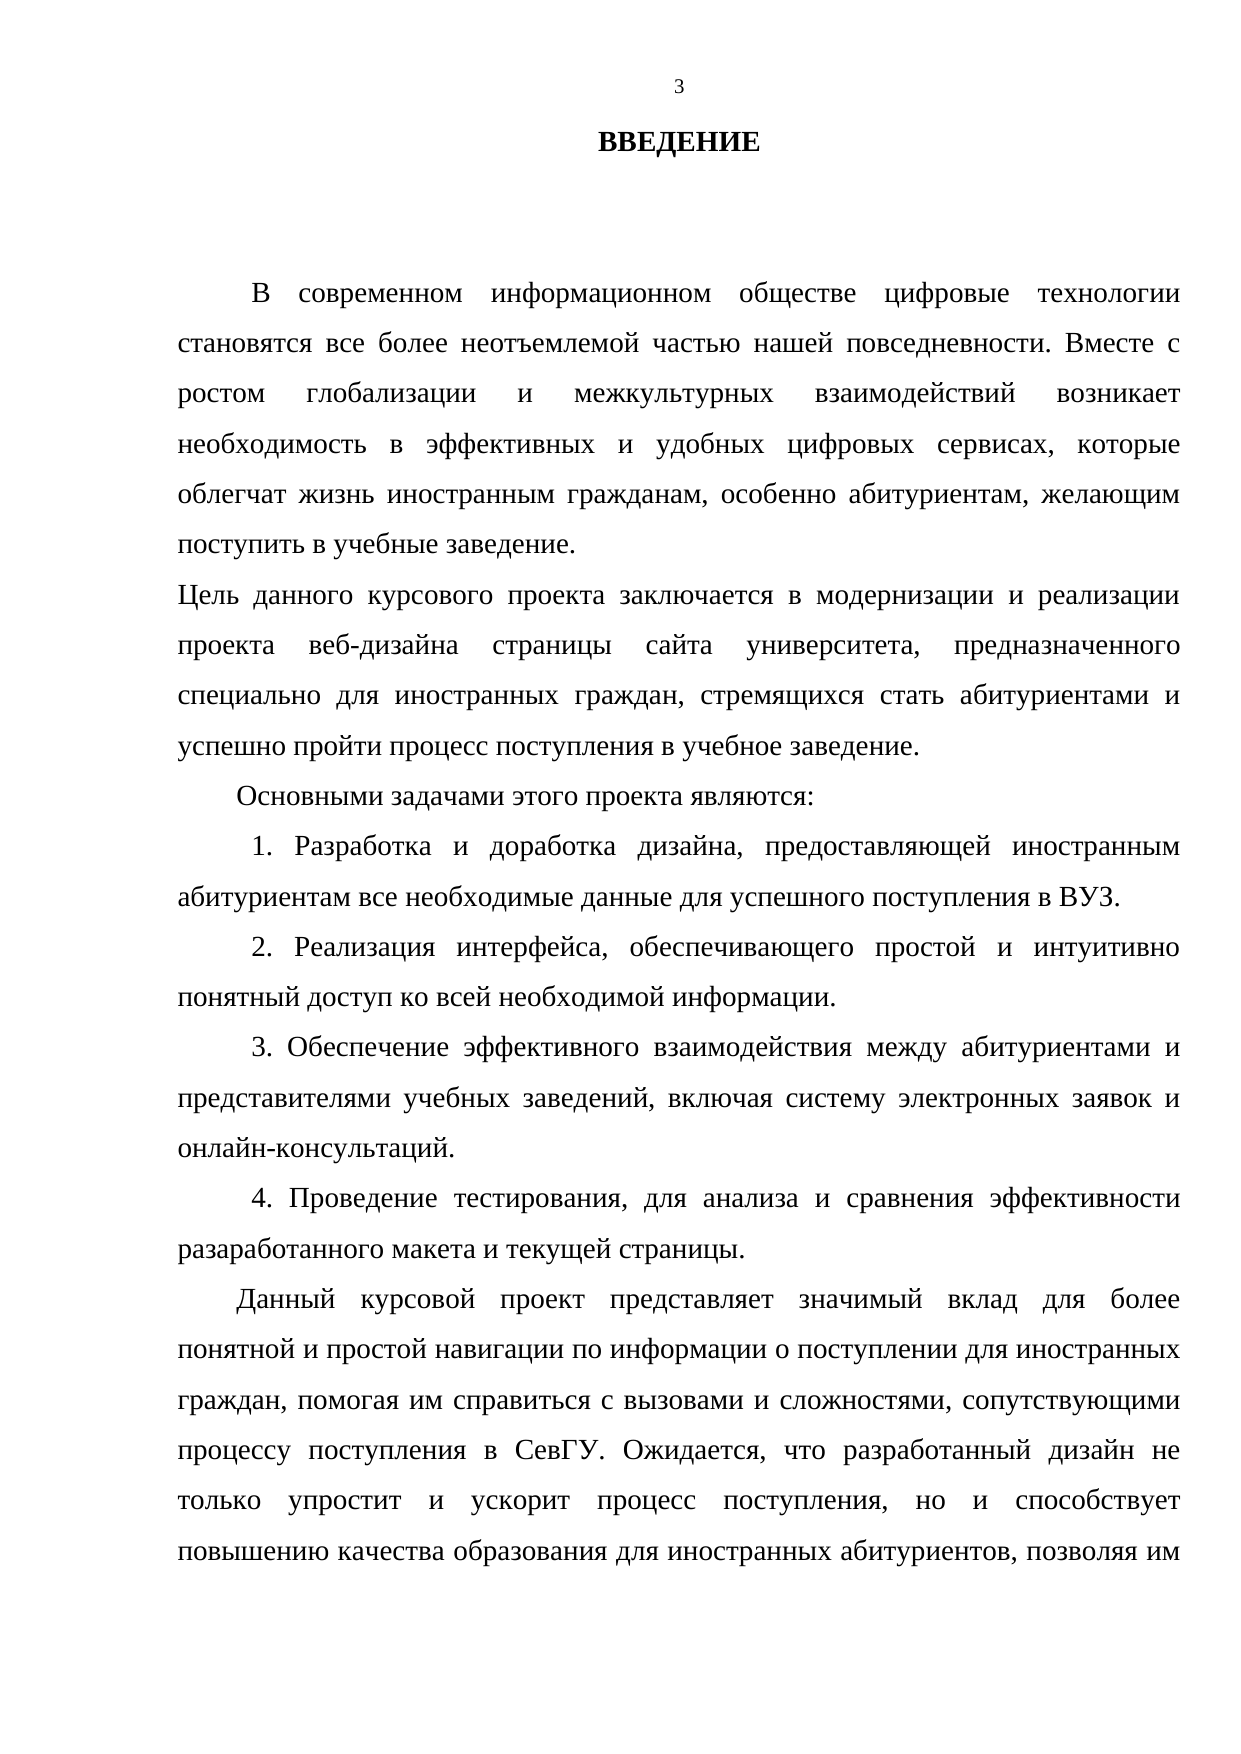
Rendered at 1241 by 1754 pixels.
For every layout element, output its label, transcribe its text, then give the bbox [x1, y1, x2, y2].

text Основными задачами этого проекта являются: [177, 778, 1181, 812]
text В современном информационном обществе цифровые технологии становятся все более неотъемлемой частью нашей повседневности. Вместе с ростом глобализации и межкультурных взаимодействий возникает необходимость в эффективных и удобных цифровых сервисах, которые облегчат жизнь иностранным гражданам, особенно абитуриентам, желающим поступить в учебные заведение. [177, 275, 1181, 560]
text Цель данного курсового проекта заключается в модернизации и реализации проекта веб-дизайна страницы сайта университета, предназначенного специально для иностранных граждан, стремящихся стать абитуриентами и успешно пройти процесс поступления в учебное заведение. [177, 577, 1181, 761]
text 3. Обеспечение эффективного взаимодействия между абитуриентами и представителями учебных заведений, включая систему электронных заявок и онлайн-консультаций. [177, 1029, 1181, 1164]
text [177, 1281, 1181, 1566]
subtitle ВВЕДЕНИЕ [177, 124, 1181, 157]
text 1. Разработка и доработка дизайна, предоставляющей иностранным абитуриентам все необходимые данные для успешного поступления в ВУЗ. [177, 828, 1181, 912]
text 4. Проведение тестирования, для анализа и сравнения эффективности разаработанного макета и текущей страницы. [177, 1181, 1181, 1264]
text 2. Реализация интерфейса, обеспечивающего простой и интуитивно понятный доступ ко всей необходимой информации. [177, 929, 1181, 1013]
